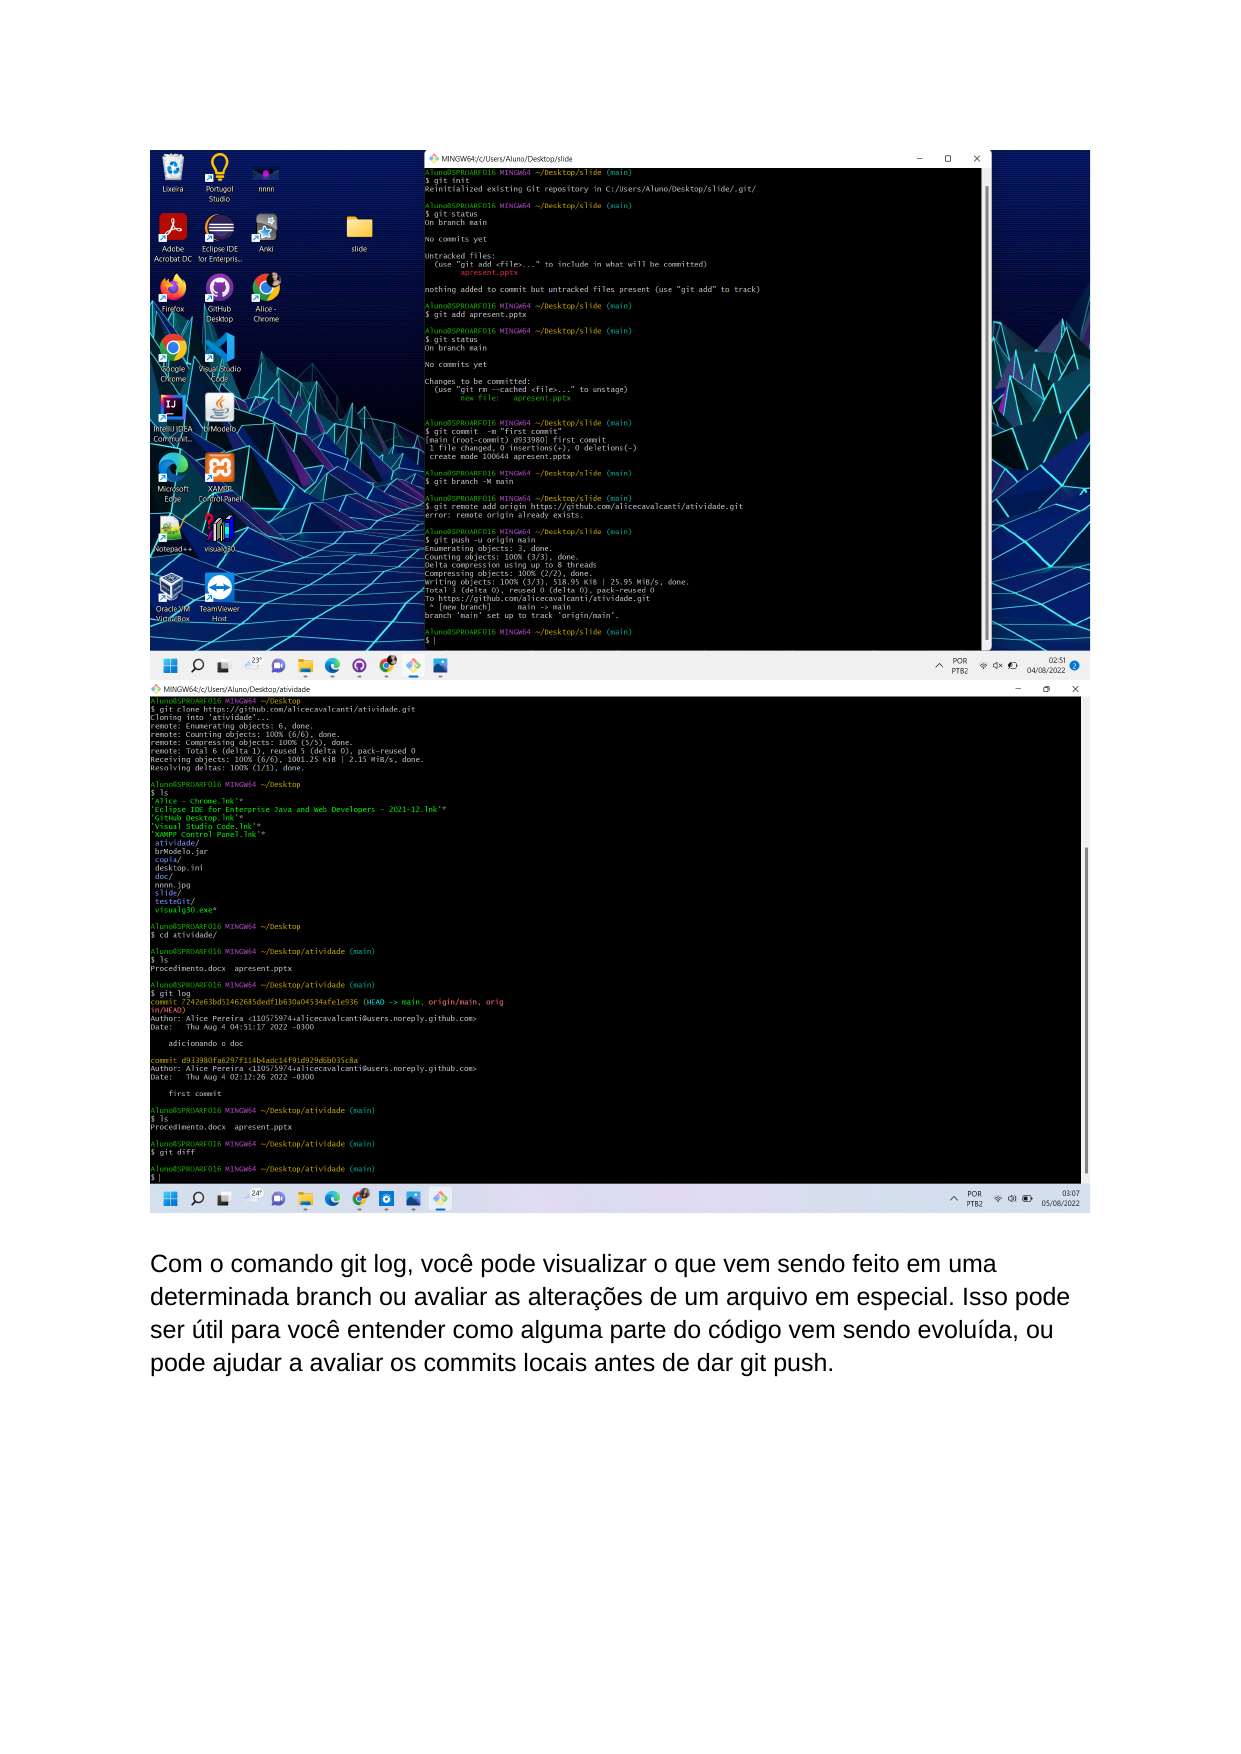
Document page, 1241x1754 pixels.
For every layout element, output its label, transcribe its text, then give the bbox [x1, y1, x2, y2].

text Com o comando git log, você pode visualizar o que vem sendo feito em uma determinada branch ou avaliar as alterações de um arquivo em especial. Isso pode ser útil para você entender como alguma parte do código vem sendo evoluída, ou pode ajudar a avaliar os commits locais antes de dar git push. [150, 1249, 1090, 1377]
picture [1064, 337, 1070, 345]
picture [150, 683, 1091, 1213]
picture [1014, 387, 1025, 403]
picture [150, 150, 1091, 680]
